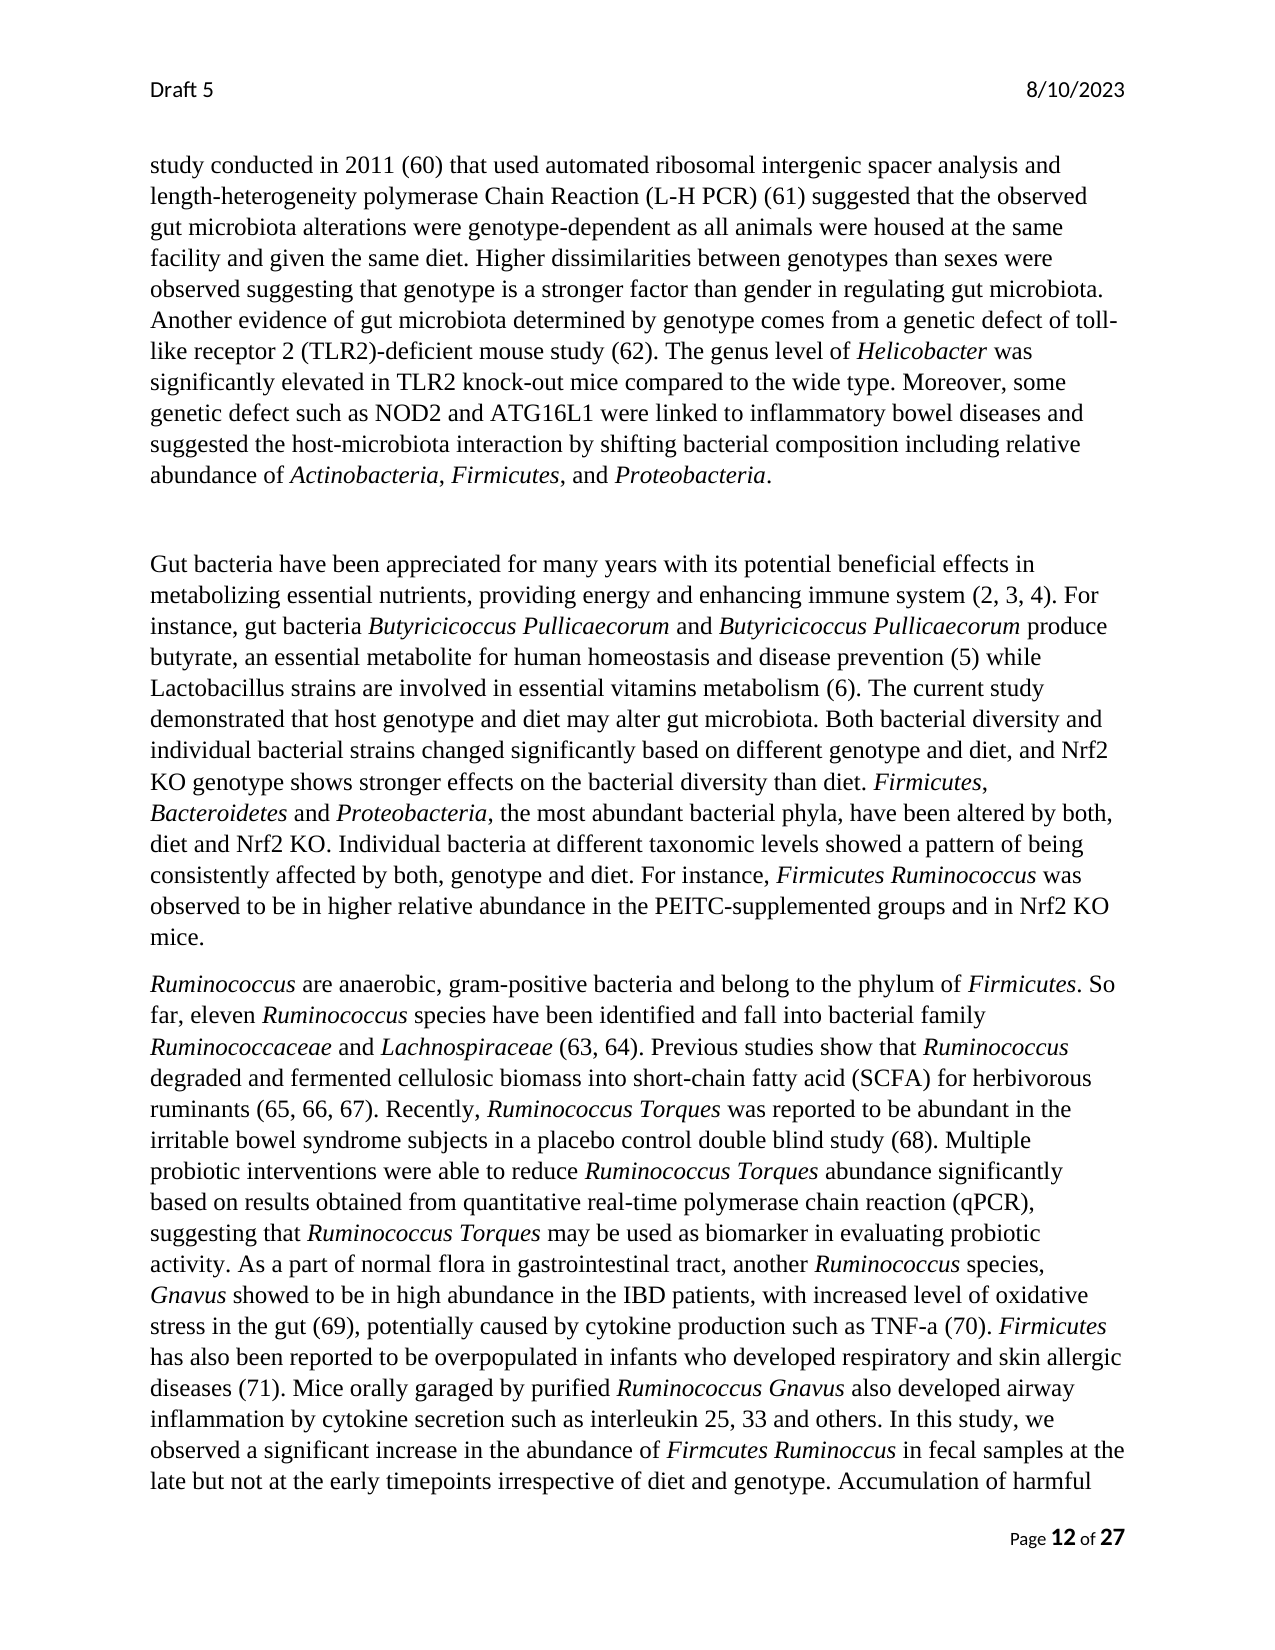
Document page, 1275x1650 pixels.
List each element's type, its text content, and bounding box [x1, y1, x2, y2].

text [150, 969, 1125, 1495]
text Gut bacteria have been appreciated for many years with its potential beneficial effects in metabolizing essential nutrients, providing energy and enhancing immune system (2, 3, 4). For instance, gut bacteria Butyricicoccus Pullicaecorum and Butyricicoccus Pullicaecorum produce butyrate, an essential metabolite for human homeostasis and disease prevention (5) while Lactobacillus strains are involved in essential vitamins metabolism (6). The current study demonstrated that host genotype and diet may alter gut microbiota. Both bacterial diversity and individual bacterial strains changed significantly based on different genotype and diet, and Nrf2 KO genotype shows stronger effects on the bacterial diversity than diet. Firmicutes, Bacteroidetes and Proteobacteria, the most abundant bacterial phyla, have been altered by both, diet and Nrf2 KO. Individual bacteria at different taxonomic levels showed a pattern of being consistently affected by both, genotype and diet. For instance, Firmicutes Ruminococcus was observed to be in higher relative abundance in the PEITC-supplemented groups and in Nrf2 KO mice. [150, 549, 1125, 951]
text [150, 150, 1125, 489]
